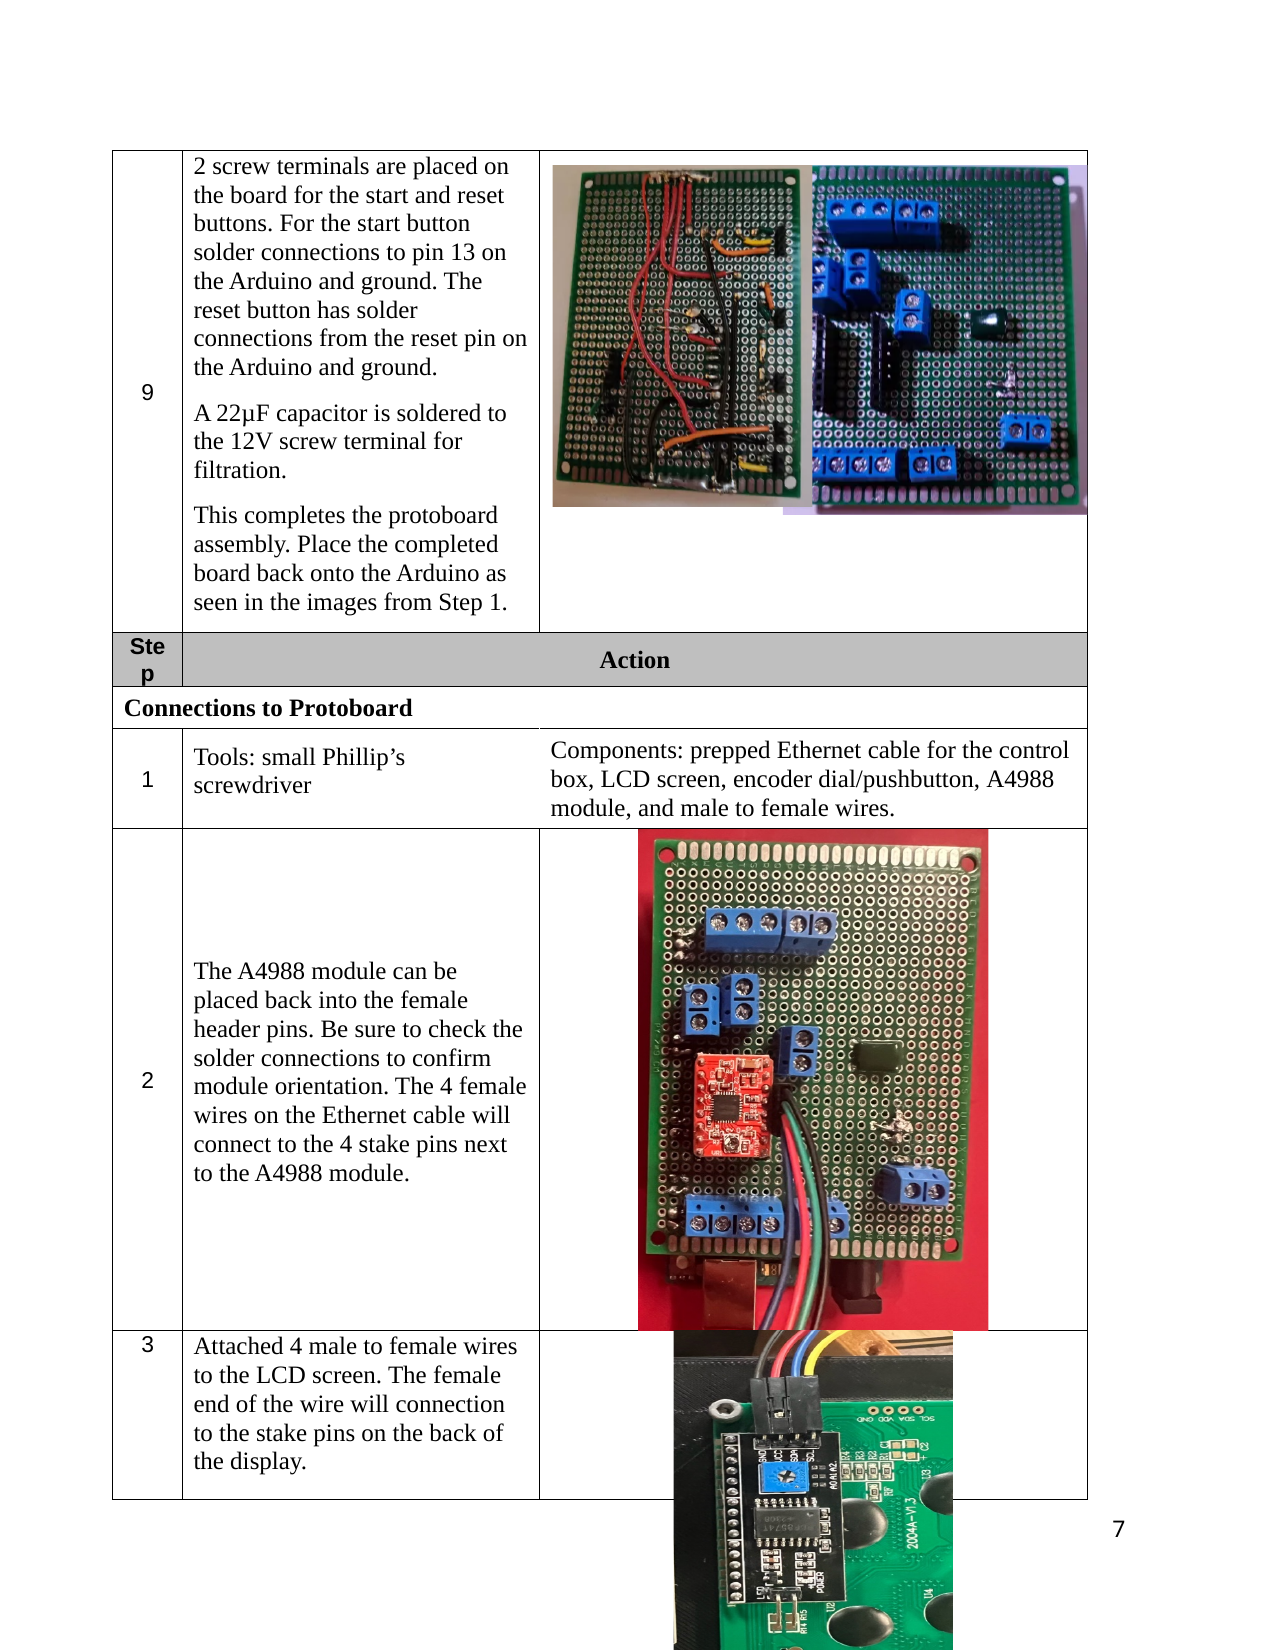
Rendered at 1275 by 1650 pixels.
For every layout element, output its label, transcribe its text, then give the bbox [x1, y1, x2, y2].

table_cell [540, 829, 638, 1330]
table_cell Components: prepped Ethernet cable for the control box, LCD screen, encoder dial/pushbutton, A4988 module, and male to female wires. [540, 729, 1087, 828]
picture [638, 829, 989, 1650]
table_cell [953, 1331, 1087, 1499]
table_header 9 [113, 151, 182, 632]
table_header [540, 151, 1087, 632]
table_cell Tools: small Phillip’s screwdriver [183, 729, 539, 828]
table_header 2 screw terminals are placed on the board for the start and reset buttons. For the start button solder connections to pin 13 on the Arduino and ground. The reset button has solder connections from the reset pin on the Arduino and ground. A 22µF capacitor is soldered to the 12V screw terminal for filtration. This completes the protoboard assembly. Place the completed board back onto the Arduino as seen in the images from Step 1. [183, 151, 539, 632]
table_cell [989, 829, 1087, 1330]
table_cell 1 [113, 729, 182, 828]
picture [552, 165, 1088, 515]
table_cell 3 [113, 1331, 182, 1499]
table_cell 2 [113, 829, 182, 1330]
table_cell Step [113, 633, 182, 686]
table_cell The A4988 module can be placed back into the female header pins. Be sure to check the solder connections to confirm module orientation. The 4 female wires on the Ethernet cable will connect to the 4 stake pins next to the A4988 module. [183, 829, 539, 1330]
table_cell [183, 1331, 539, 1499]
table_cell Connections to Protoboard [113, 687, 1087, 728]
table_cell [540, 1331, 673, 1499]
table_cell Action [183, 633, 1087, 686]
